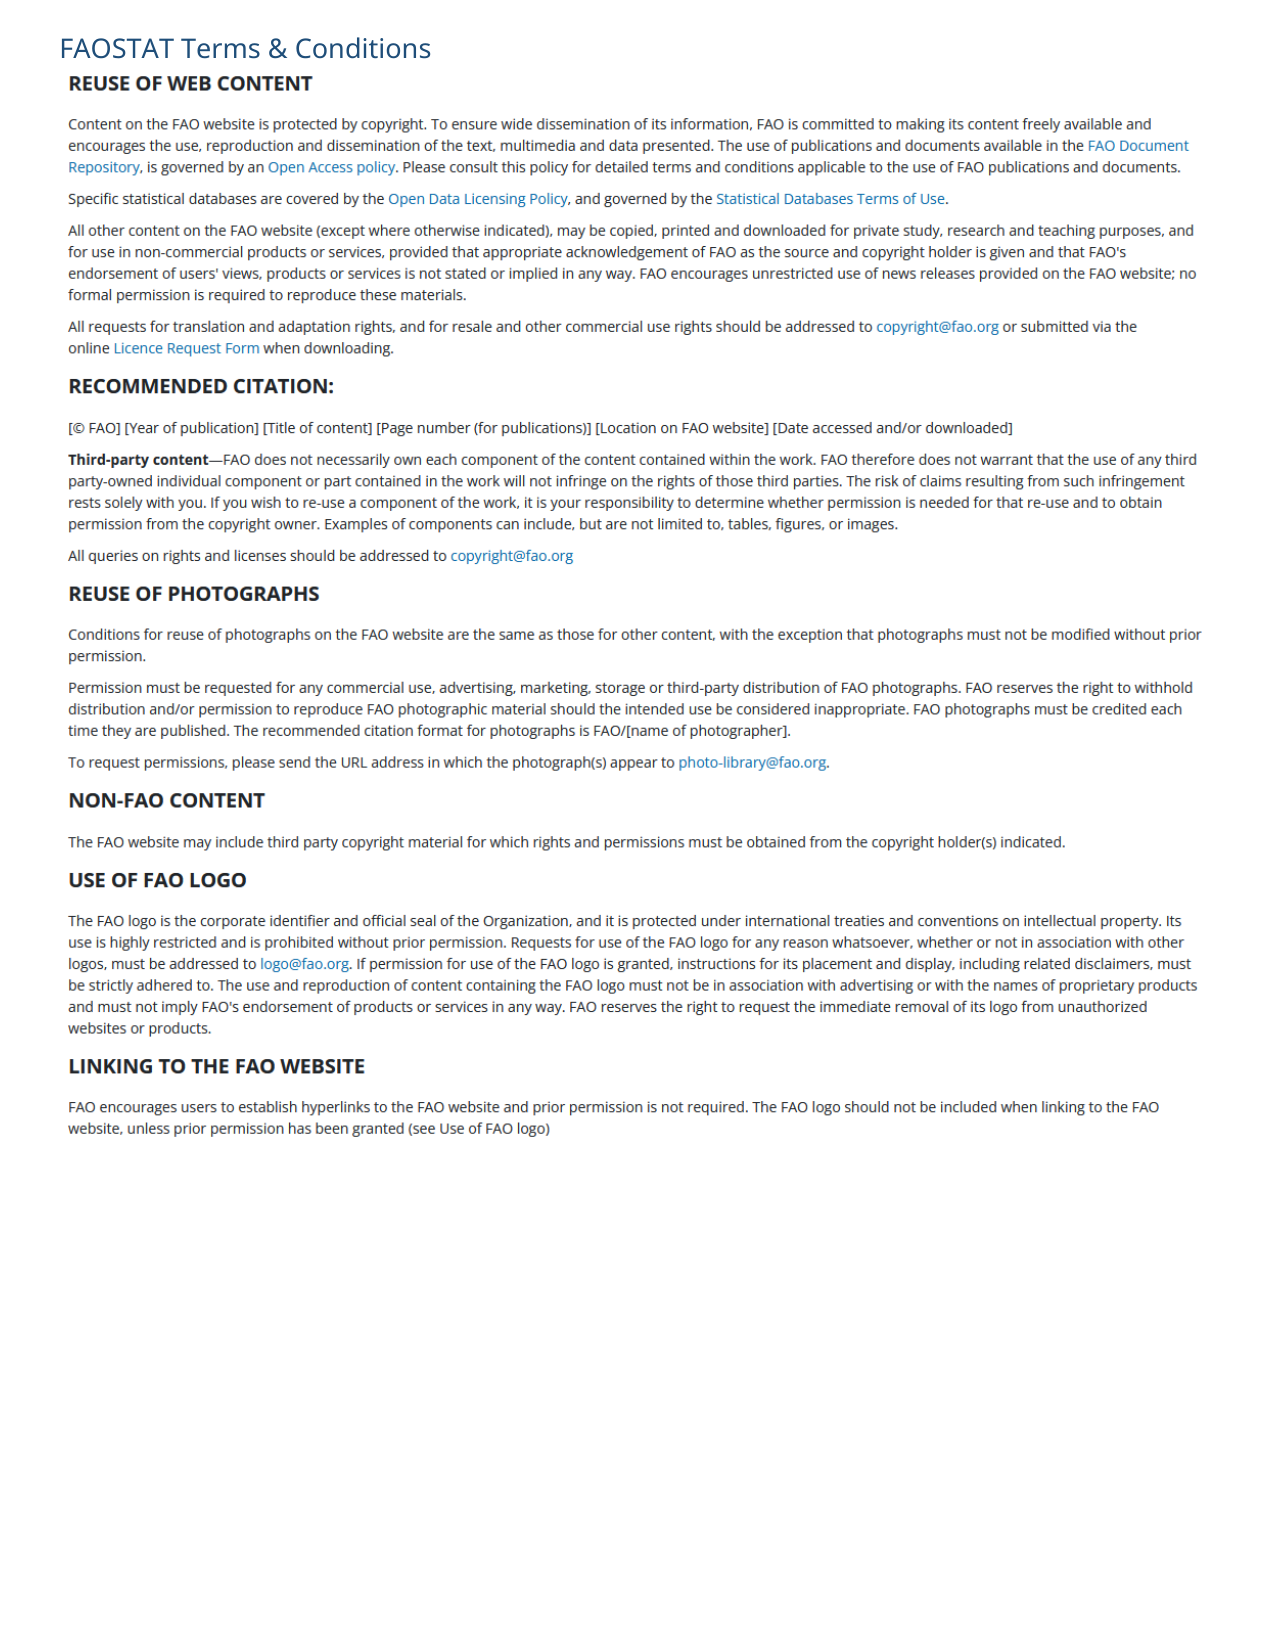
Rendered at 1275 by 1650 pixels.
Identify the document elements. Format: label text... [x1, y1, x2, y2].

picture [59, 66, 1211, 1144]
subtitle FAOSTAT Terms & Conditions [59, 29, 1211, 66]
